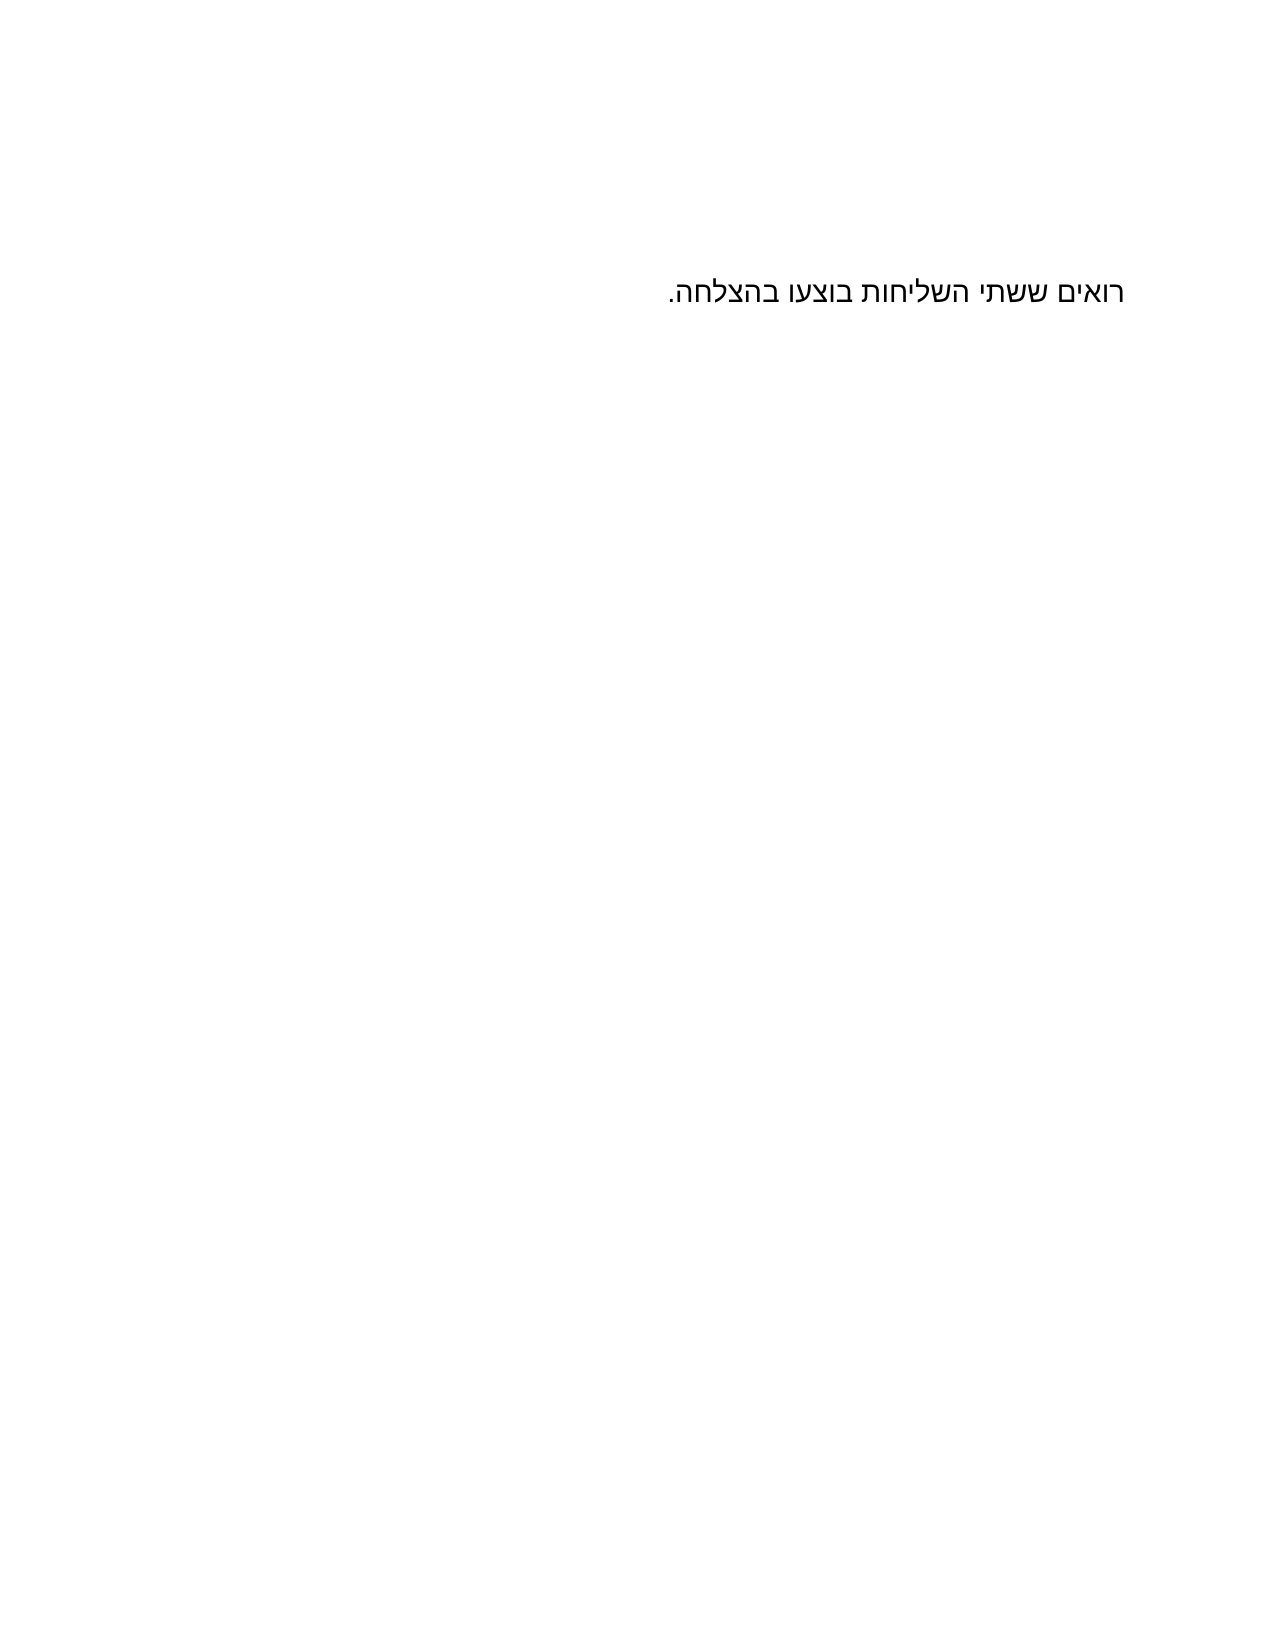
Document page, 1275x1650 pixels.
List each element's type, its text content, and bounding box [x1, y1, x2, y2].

text רואים ששתי השליחות בוצעו בהצלחה. [150, 274, 1125, 308]
